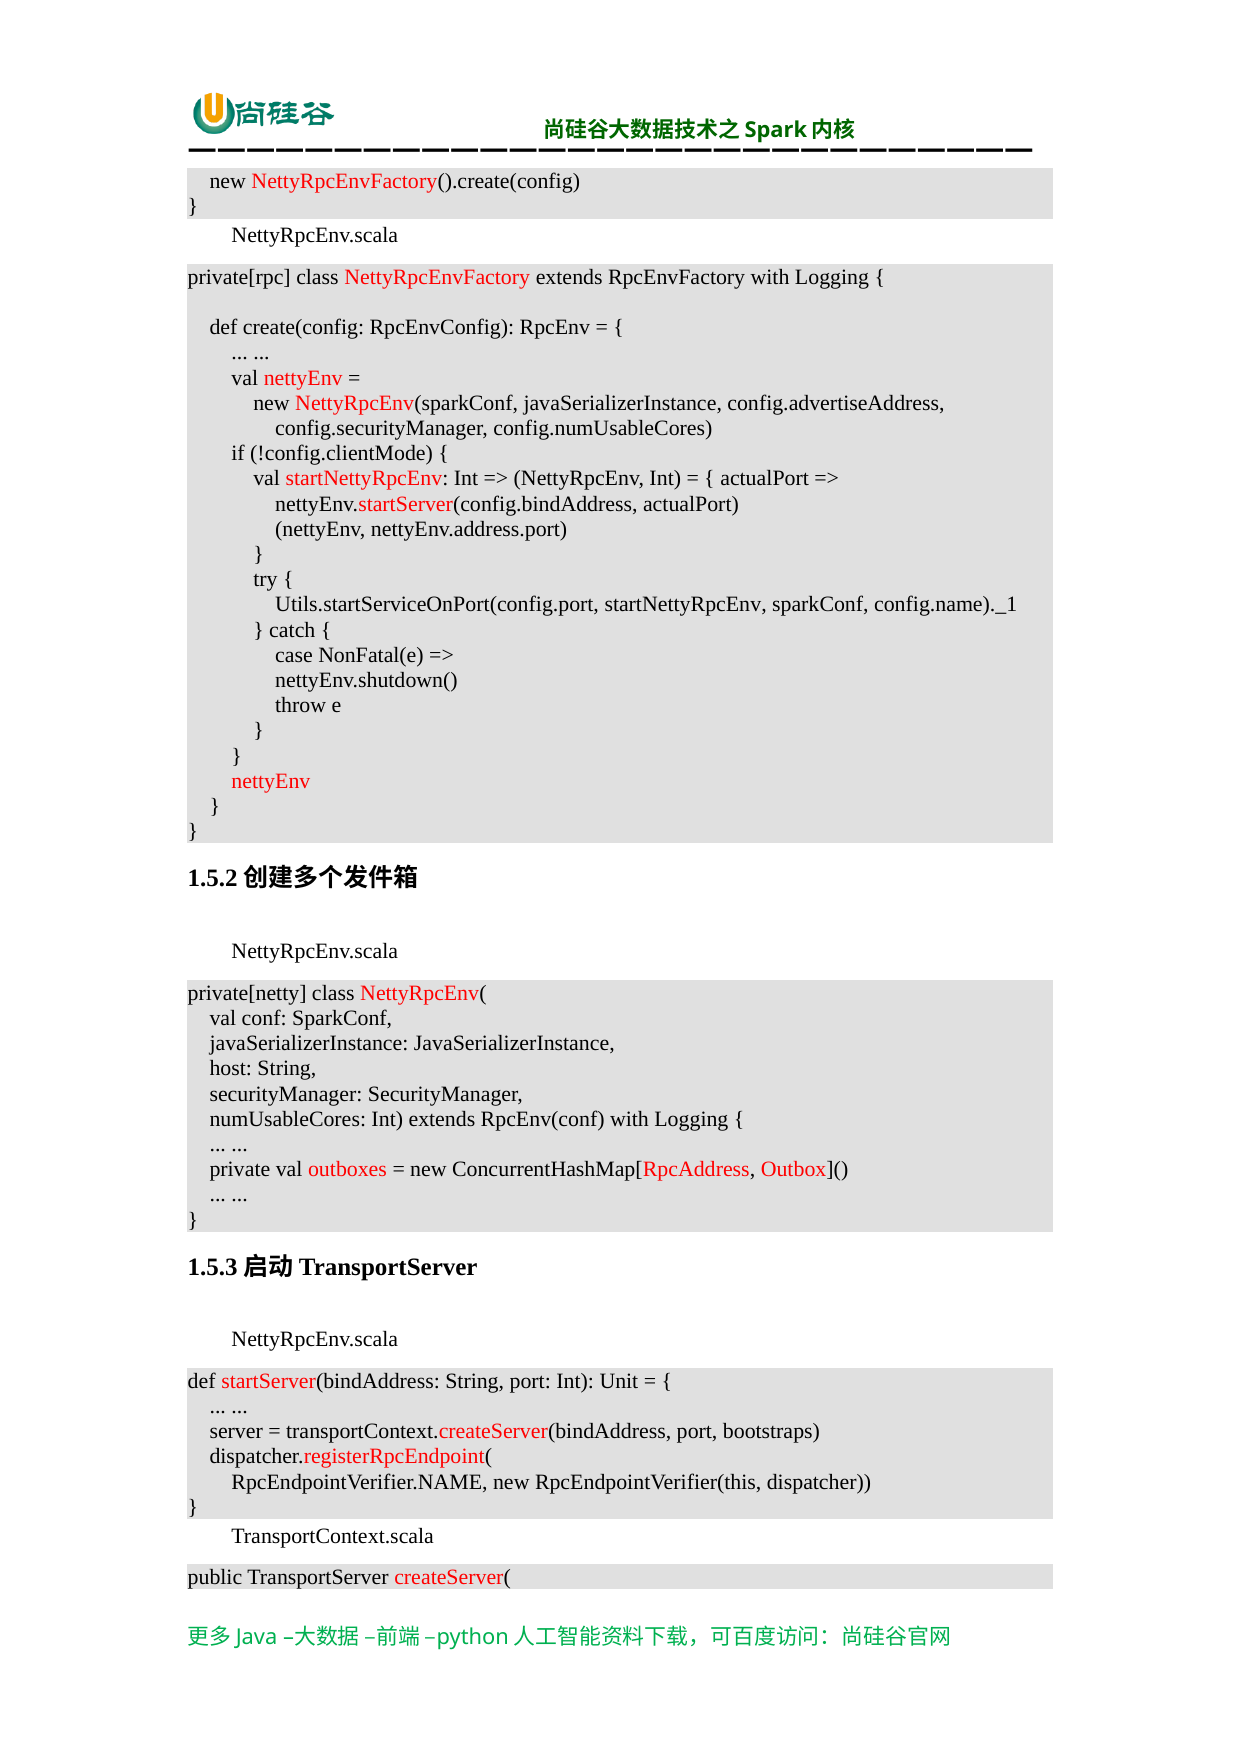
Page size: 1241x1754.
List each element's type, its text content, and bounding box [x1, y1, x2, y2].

text dispatcher.registerRpcEndpoint( [187, 1443, 1053, 1469]
text val conf: SparkConf, [187, 1005, 1053, 1030]
text def startServer(bindAddress: String, port: Int): Unit = { [187, 1368, 1053, 1393]
subtitle 1.5.3 启动TransportServer [187, 1232, 1053, 1297]
text TransportContext.scala [187, 1519, 1053, 1552]
text config.securityManager, config.numUsableCores) [187, 415, 1053, 440]
text } [187, 193, 1053, 219]
text private val outboxes = new ConcurrentHashMap[RpcAddress, Outbox]() [187, 1156, 1053, 1181]
text if (!config.clientMode) { [187, 440, 1053, 465]
text ... ... [187, 339, 1053, 364]
text ... ... [187, 1131, 1053, 1156]
text numUsableCores: Int) extends RpcEnv(conf) with Logging { [187, 1106, 1053, 1131]
text } [187, 793, 1053, 818]
text nettyEnv [187, 768, 1053, 793]
text ... ... [187, 1393, 1053, 1418]
text } [187, 818, 1053, 843]
text Utils.startServiceOnPort(config.port, startNettyRpcEnv, sparkConf, config.name)._1 [187, 591, 1053, 617]
text val startNettyRpcEnv: Int => (NettyRpcEnv, Int) = { actualPort => [187, 465, 1053, 491]
text javaSerializerInstance: JavaSerializerInstance, [187, 1030, 1053, 1055]
picture [187, 88, 338, 138]
text } [187, 541, 1053, 566]
text private[rpc] class NettyRpcEnvFactory extends RpcEnvFactory with Logging { [187, 264, 1053, 289]
subtitle 1.5.2 创建多个发件箱 [187, 843, 1053, 908]
text NettyRpcEnv.scala [187, 219, 1053, 251]
text ... ... [187, 1181, 1053, 1207]
text try { [187, 566, 1053, 591]
text NettyRpcEnv.scala [187, 1323, 1053, 1355]
text new NettyRpcEnv(sparkConf, javaSerializerInstance, config.advertiseAddress, [187, 390, 1053, 415]
text securityManager: SecurityManager, [187, 1081, 1053, 1106]
text } [187, 717, 1053, 743]
text host: String, [187, 1055, 1053, 1081]
text nettyEnv.startServer(config.bindAddress, actualPort) [187, 491, 1053, 516]
text new NettyRpcEnvFactory().create(config) [187, 168, 1053, 193]
text throw e [187, 692, 1053, 717]
text def create(config: RpcEnvConfig): RpcEnv = { [187, 314, 1053, 339]
text } catch { [187, 617, 1053, 642]
text server = transportContext.createServer(bindAddress, port, bootstraps) [187, 1418, 1053, 1443]
text case NonFatal(e) => [187, 642, 1053, 667]
text } [187, 743, 1053, 768]
text NettyRpcEnv.scala [187, 934, 1053, 967]
text private[netty] class NettyRpcEnv( [187, 980, 1053, 1005]
text RpcEndpointVerifier.NAME, new RpcEndpointVerifier(this, dispatcher)) [187, 1469, 1053, 1494]
text val nettyEnv = [187, 364, 1053, 390]
text (nettyEnv, nettyEnv.address.port) [187, 516, 1053, 541]
text public TransportServer createServer( [187, 1564, 1053, 1589]
text } [187, 1494, 1053, 1519]
text } [187, 1207, 1053, 1232]
text nettyEnv.shutdown() [187, 667, 1053, 692]
